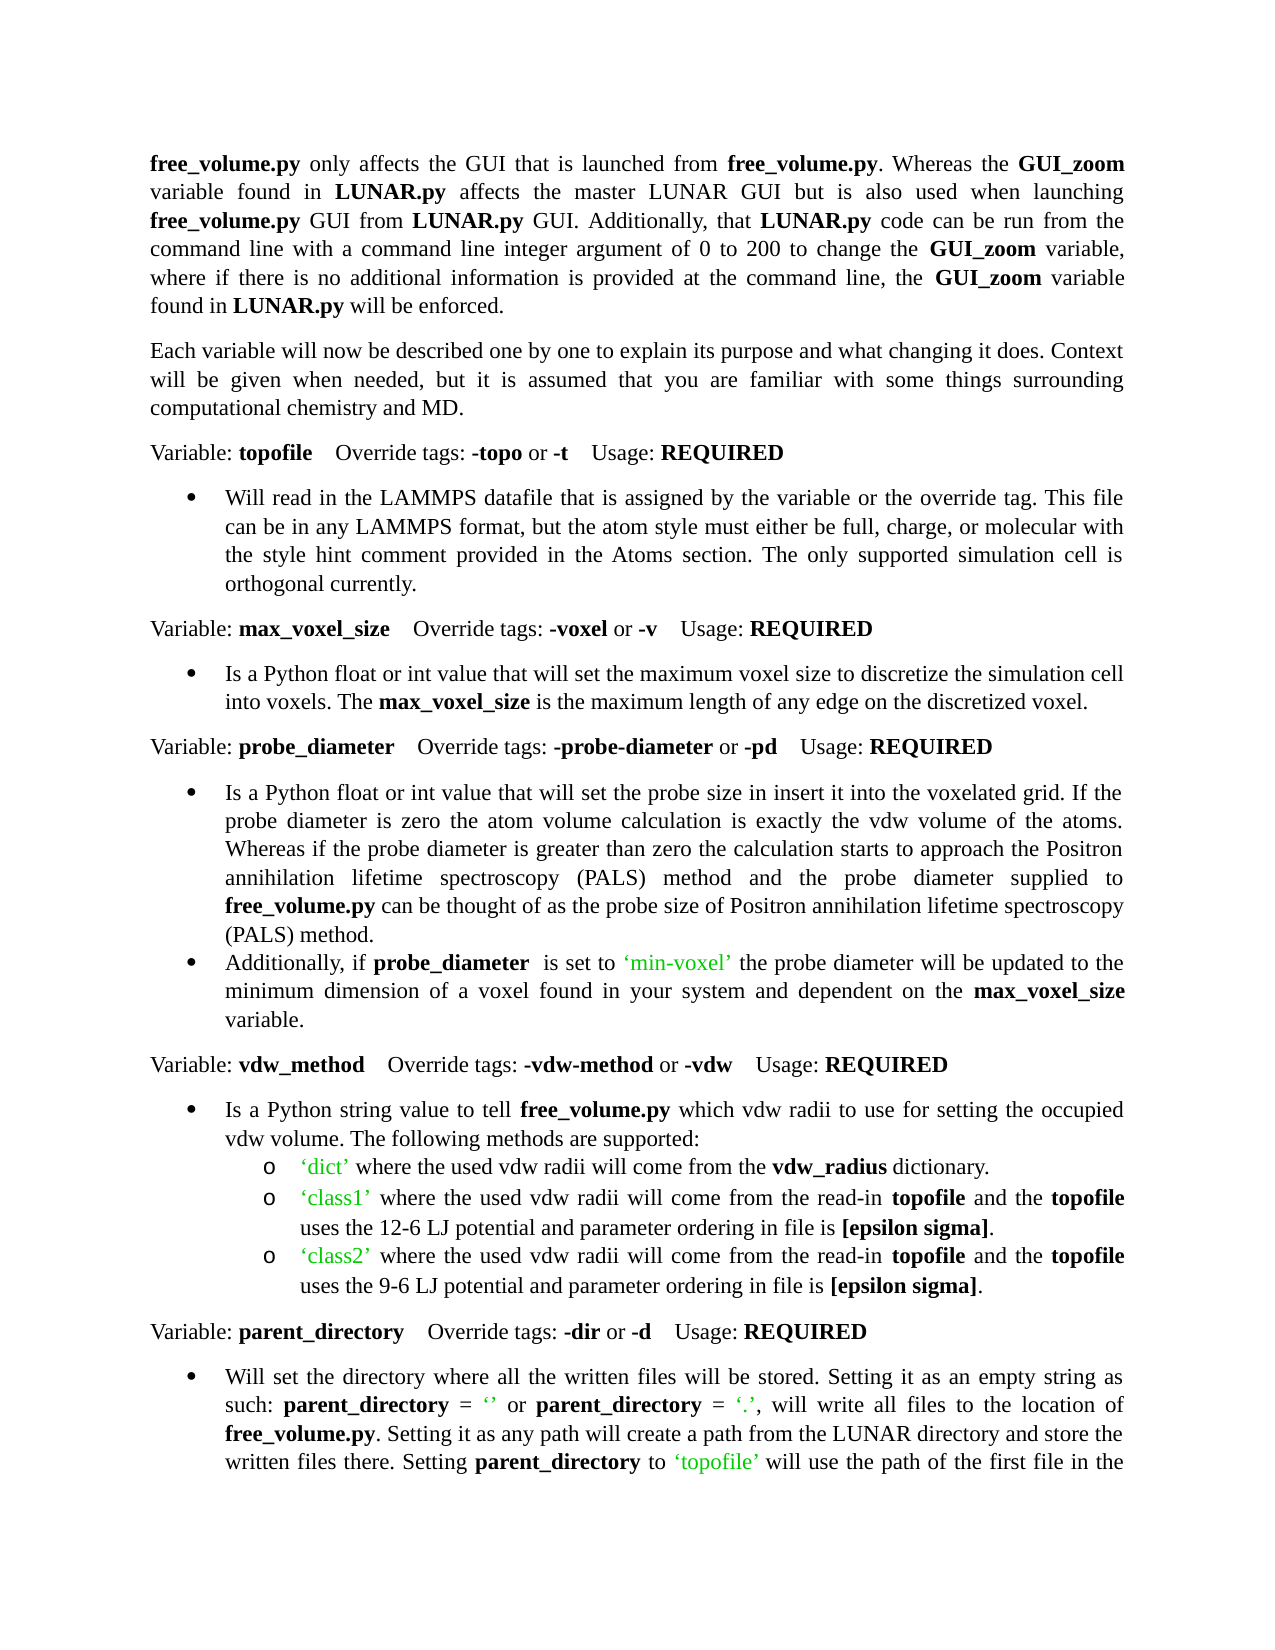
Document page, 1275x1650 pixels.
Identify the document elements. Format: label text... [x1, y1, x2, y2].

list Is a Python string value to tell free_volume.py which vdw radii to use for setting the occupied vdw volume. The following methods are supported: [187, 1096, 1125, 1151]
list ‘dict’ where the used vdw radii will come from the vdw_radius dictionary. [262, 1153, 1125, 1181]
text Variable: max_voxel_size Override tags: -voxel or -v Usage: REQUIRED [150, 615, 1125, 641]
list Is a Python float or int value that will set the maximum voxel size to discretize the simulation cell into voxels. The max_voxel_size is the maximum length of any edge on the discretized voxel. [187, 660, 1125, 715]
text Each variable will now be described one by one to explain its purpose and what changing it does. Context will be given when needed, but it is assumed that you are familiar with some things surrounding computational chemistry and MD. [150, 337, 1125, 421]
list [187, 1363, 1125, 1474]
list Will read in the LAMMPS datafile that is assigned by the variable or the override tag. This file can be in any LAMMPS format, but the atom style must either be full, charge, or molecular with the style hint comment provided in the Atoms section. The only supported simulation cell is orthogonal currently. [187, 484, 1125, 596]
list Additionally, if probe_diameter is set to ‘min-voxel’ the probe diameter will be updated to the minimum dimension of a voxel found in your system and dependent on the max_voxel_size variable. [187, 949, 1125, 1032]
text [150, 150, 1125, 318]
list ‘class1’ where the used vdw radii will come from the read-in topofile and the topofile uses the 12-6 LJ potential and parameter ordering in file is [epsilon sigma]. [262, 1183, 1125, 1240]
text Variable: vdw_method Override tags: -vdw-method or -vdw Usage: REQUIRED [150, 1051, 1125, 1077]
text Variable: probe_diameter Override tags: -probe-diameter or -pd Usage: REQUIRED [150, 733, 1125, 760]
list Is a Python float or int value that will set the probe size in insert it into the voxelated grid. If the probe diameter is zero the atom volume calculation is exactly the vdw volume of the atoms. Whereas if the probe diameter is greater than zero the calculation starts to approach the Positron annihilation lifetime spectroscopy (PALS) method and the probe diameter supplied to free_volume.py can be thought of as the probe size of Positron annihilation lifetime spectroscopy (PALS) method. [187, 778, 1125, 947]
list ‘class2’ where the used vdw radii will come from the read-in topofile and the topofile uses the 9-6 LJ potential and parameter ordering in file is [epsilon sigma]. [262, 1242, 1125, 1299]
text Variable: parent_directory Override tags: -dir or -d Usage: REQUIRED [150, 1318, 1125, 1344]
text Variable: topofile Override tags: -topo or -t Usage: REQUIRED [150, 439, 1125, 466]
